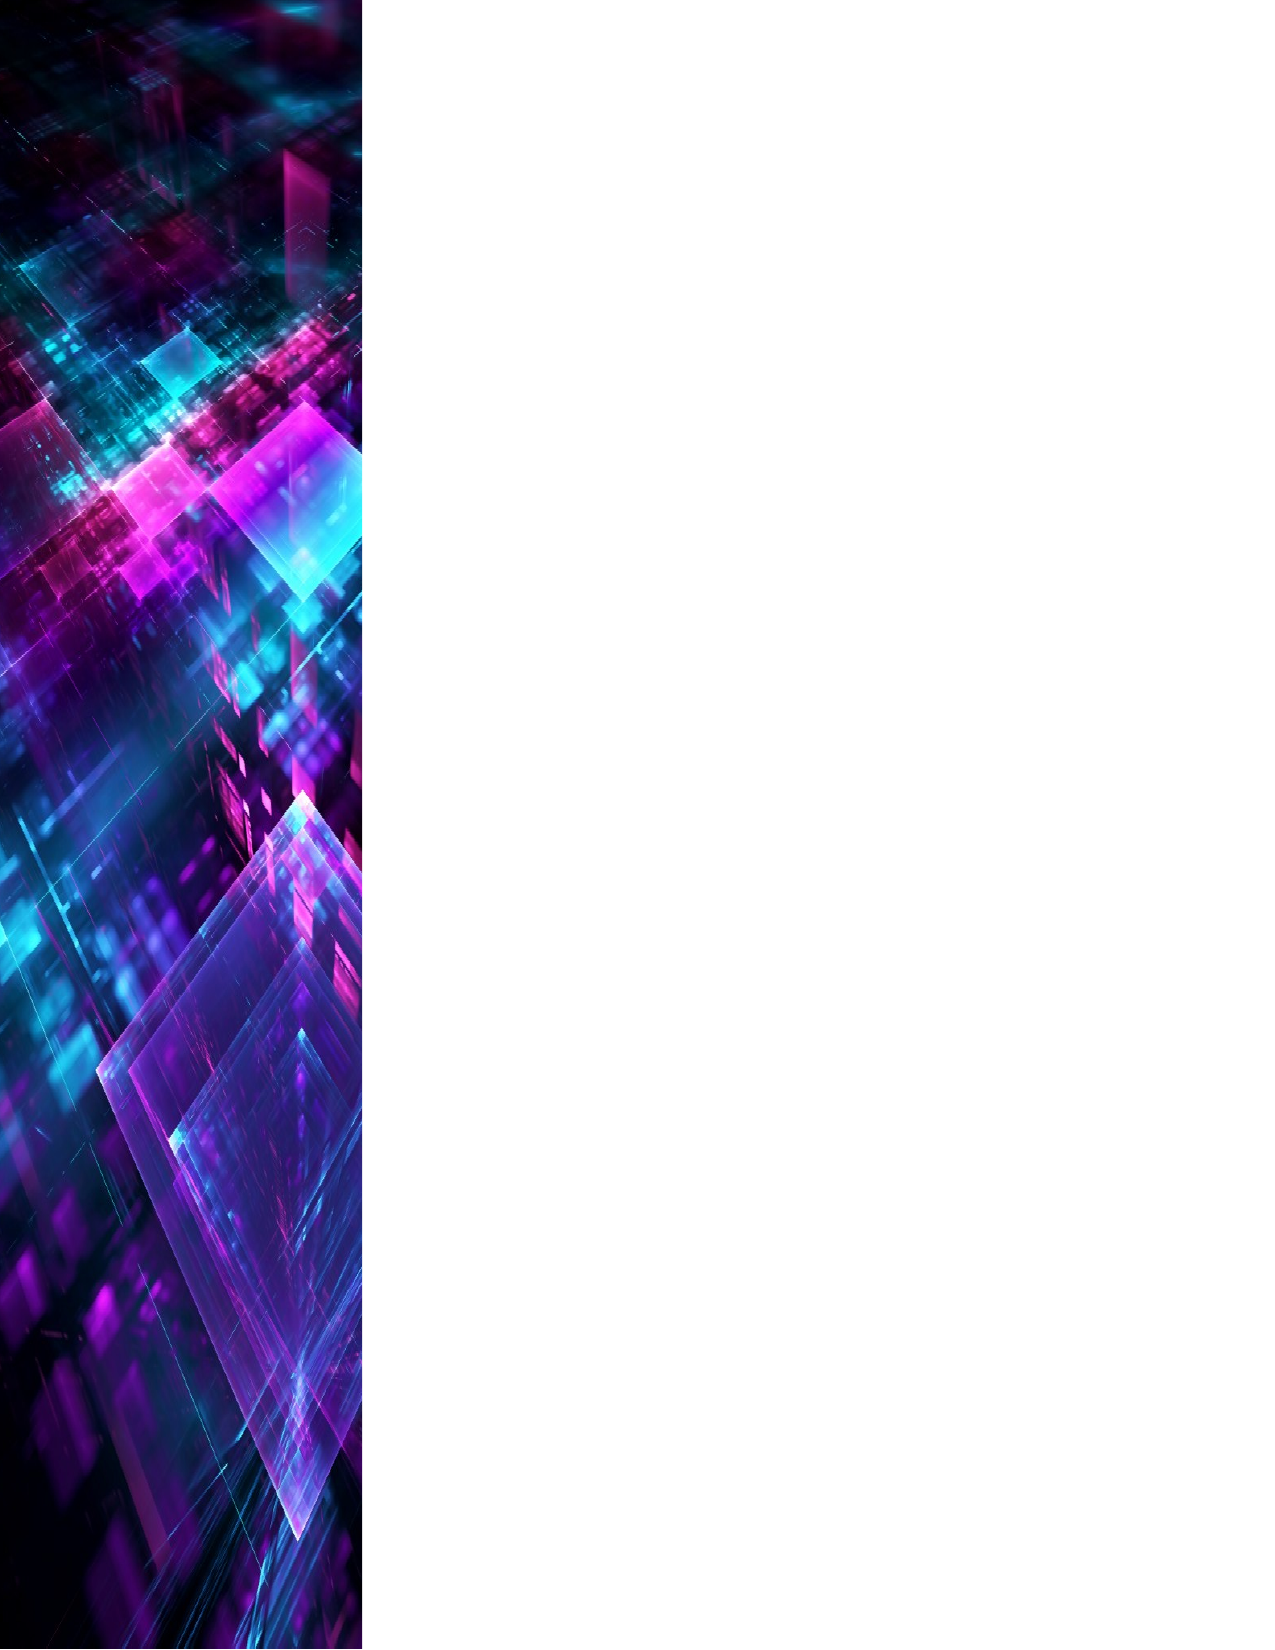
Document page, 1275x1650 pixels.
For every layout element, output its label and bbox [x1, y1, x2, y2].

picture [0, 0, 363, 1649]
